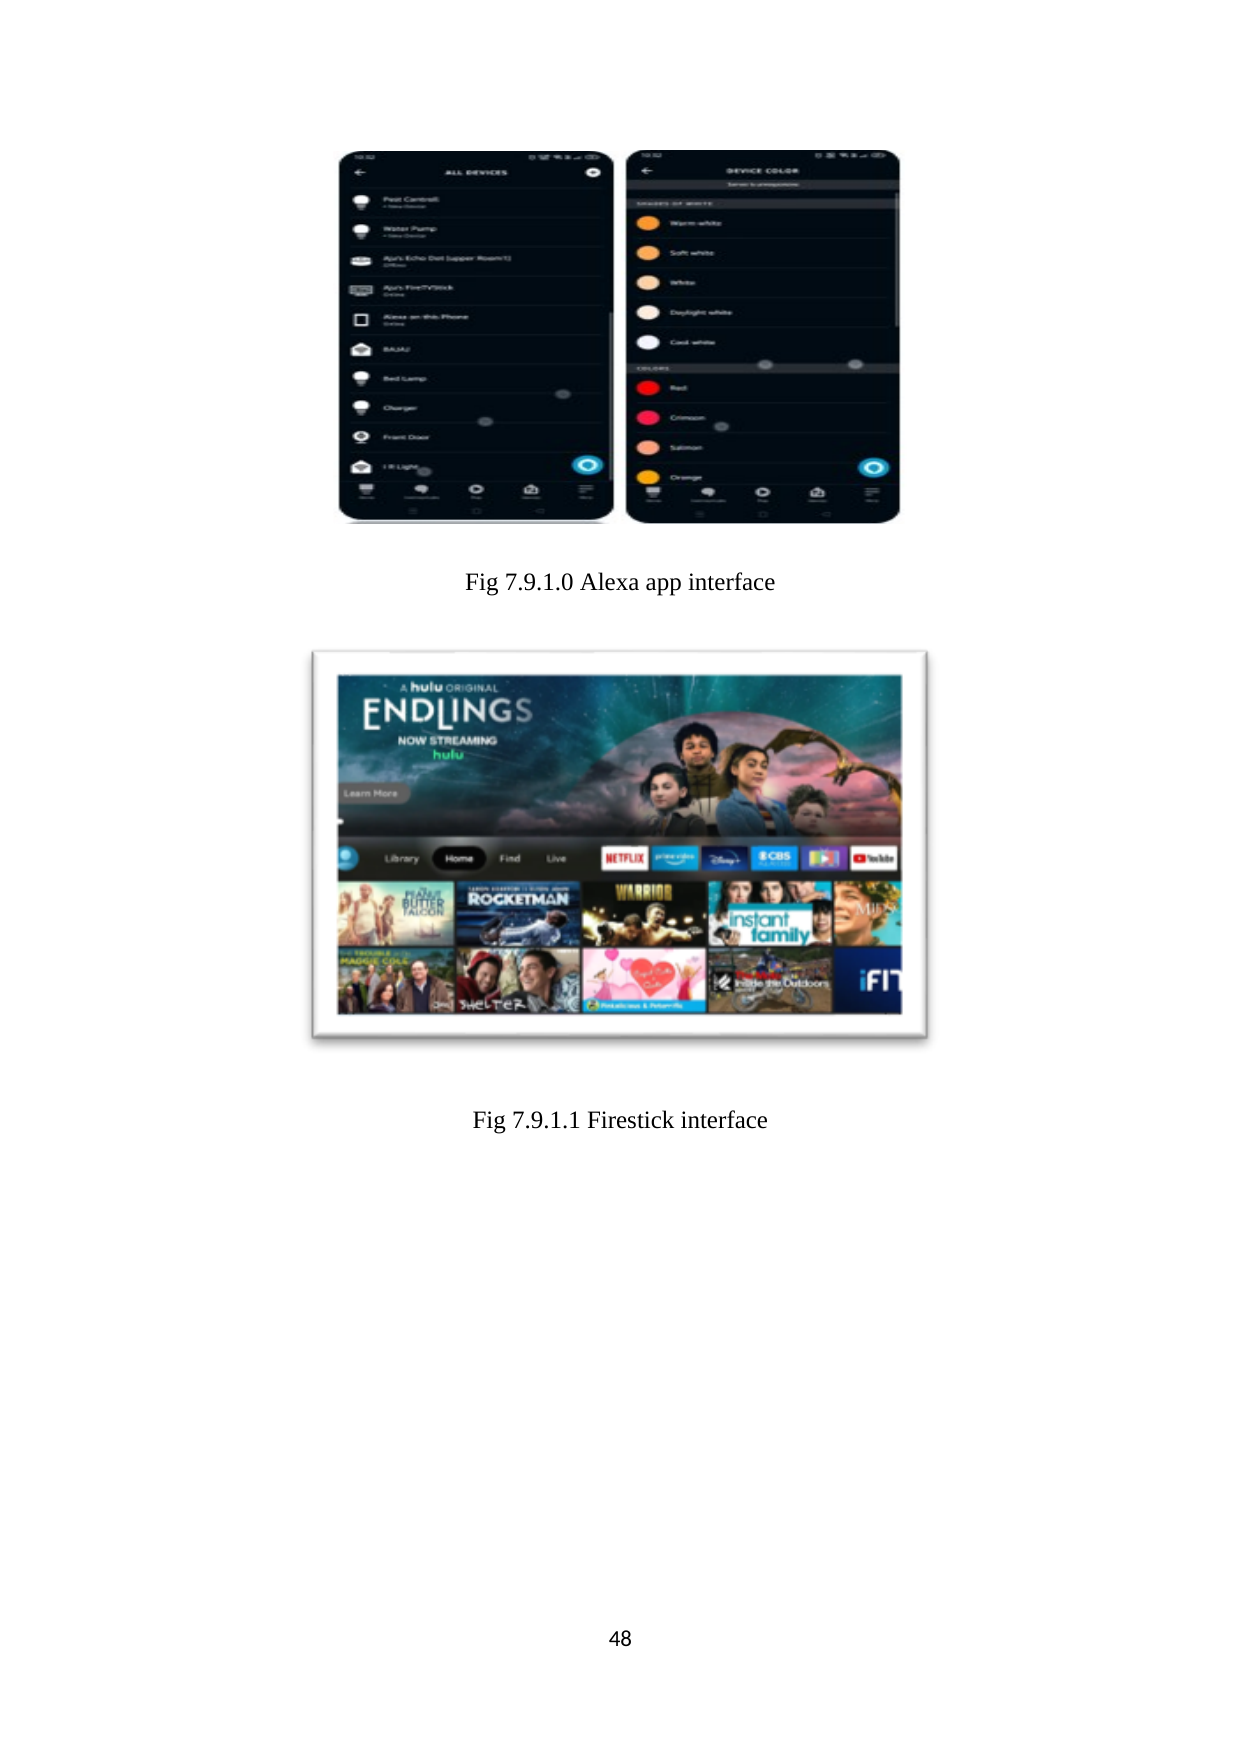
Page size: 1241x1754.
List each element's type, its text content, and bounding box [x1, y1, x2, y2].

picture [333, 150, 907, 524]
text Fig 7.9.1.1 Firestick interface [150, 1105, 1090, 1133]
text Fig 7.9.1.0 Alexa app interface [150, 567, 1090, 596]
picture [293, 639, 947, 1062]
